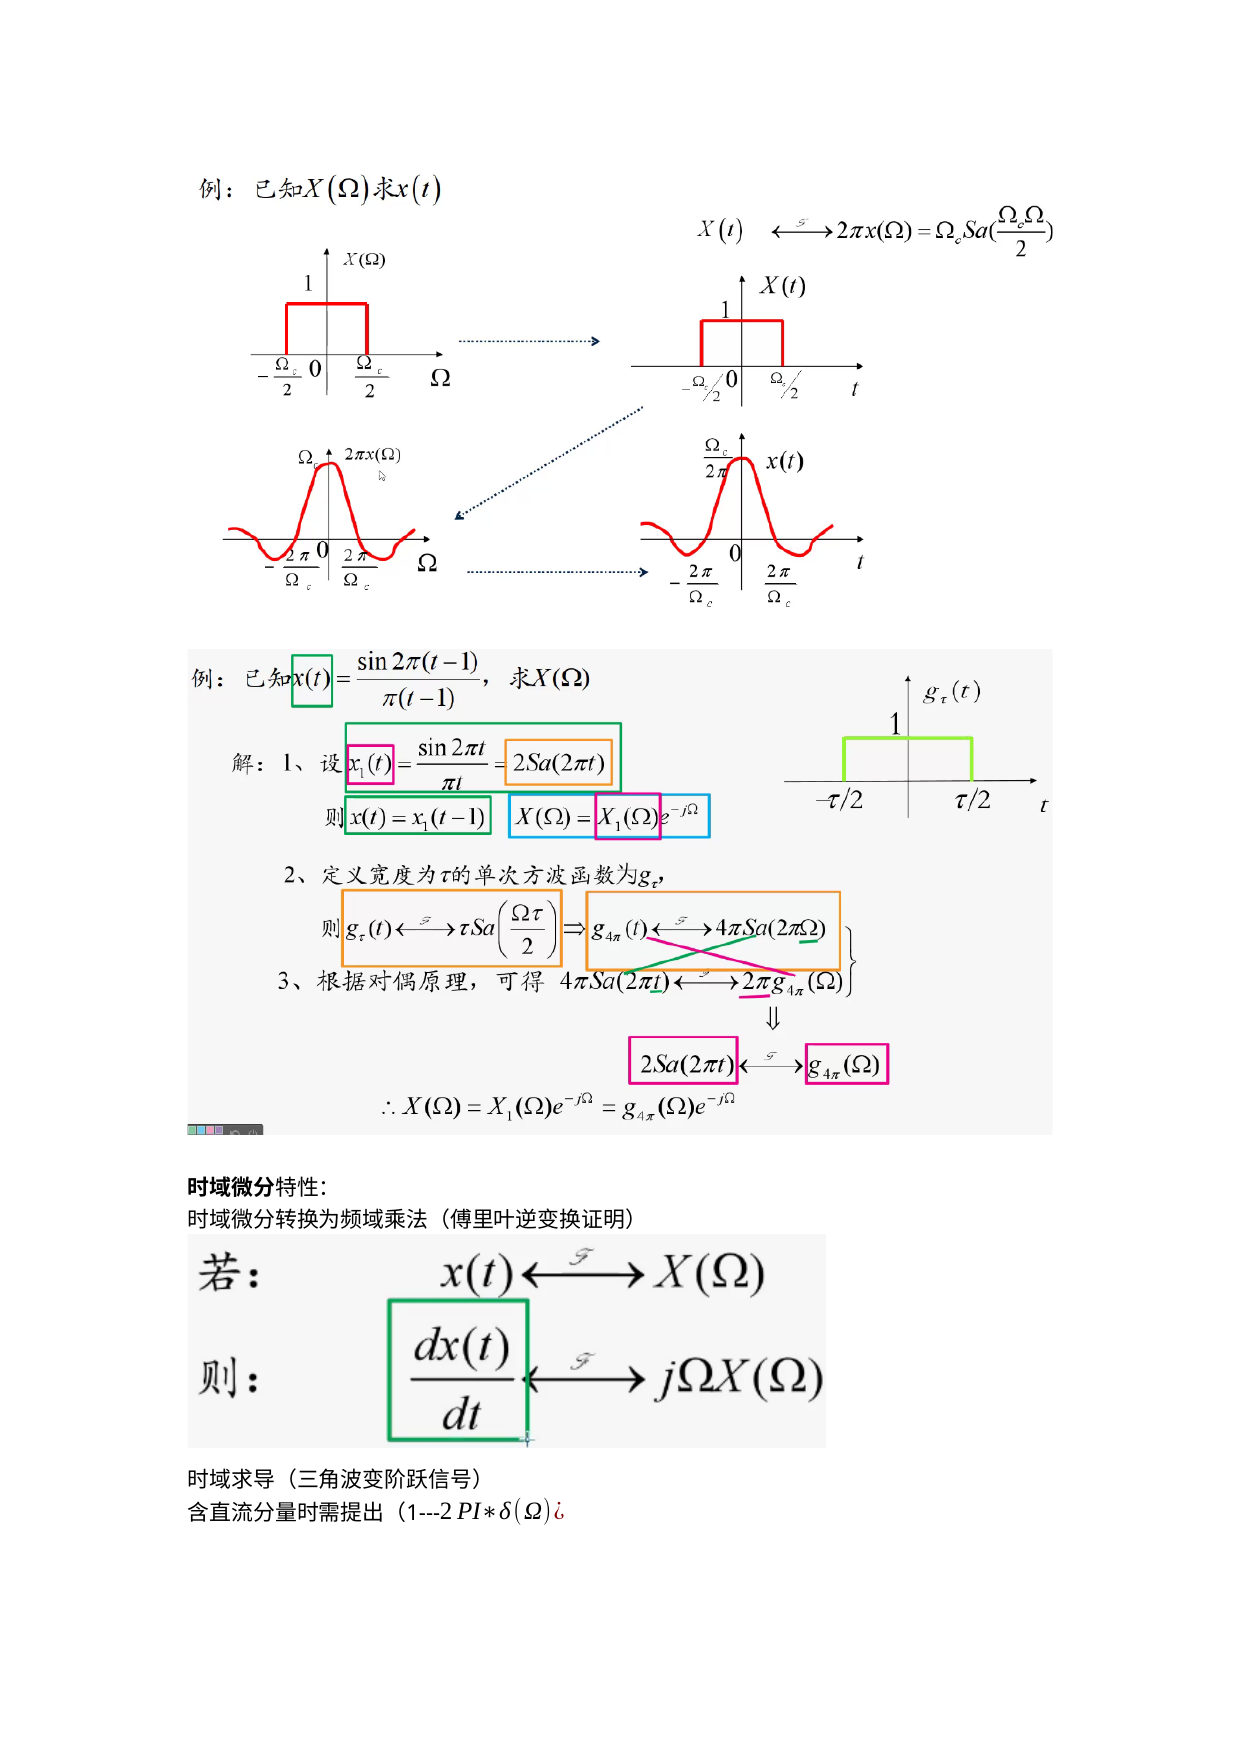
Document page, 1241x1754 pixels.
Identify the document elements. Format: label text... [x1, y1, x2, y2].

picture [187, 649, 1053, 1135]
text 时域求导（三角波变阶跃信号） [187, 1462, 965, 1494]
text 时域微分特性： [187, 1169, 965, 1202]
text 时域微分转换为频域乘法（傅里叶逆变换证明） [187, 1202, 965, 1234]
picture [187, 1234, 827, 1448]
picture [187, 162, 1053, 622]
text 含直流分量时需提出（1--- [187, 1494, 965, 1527]
